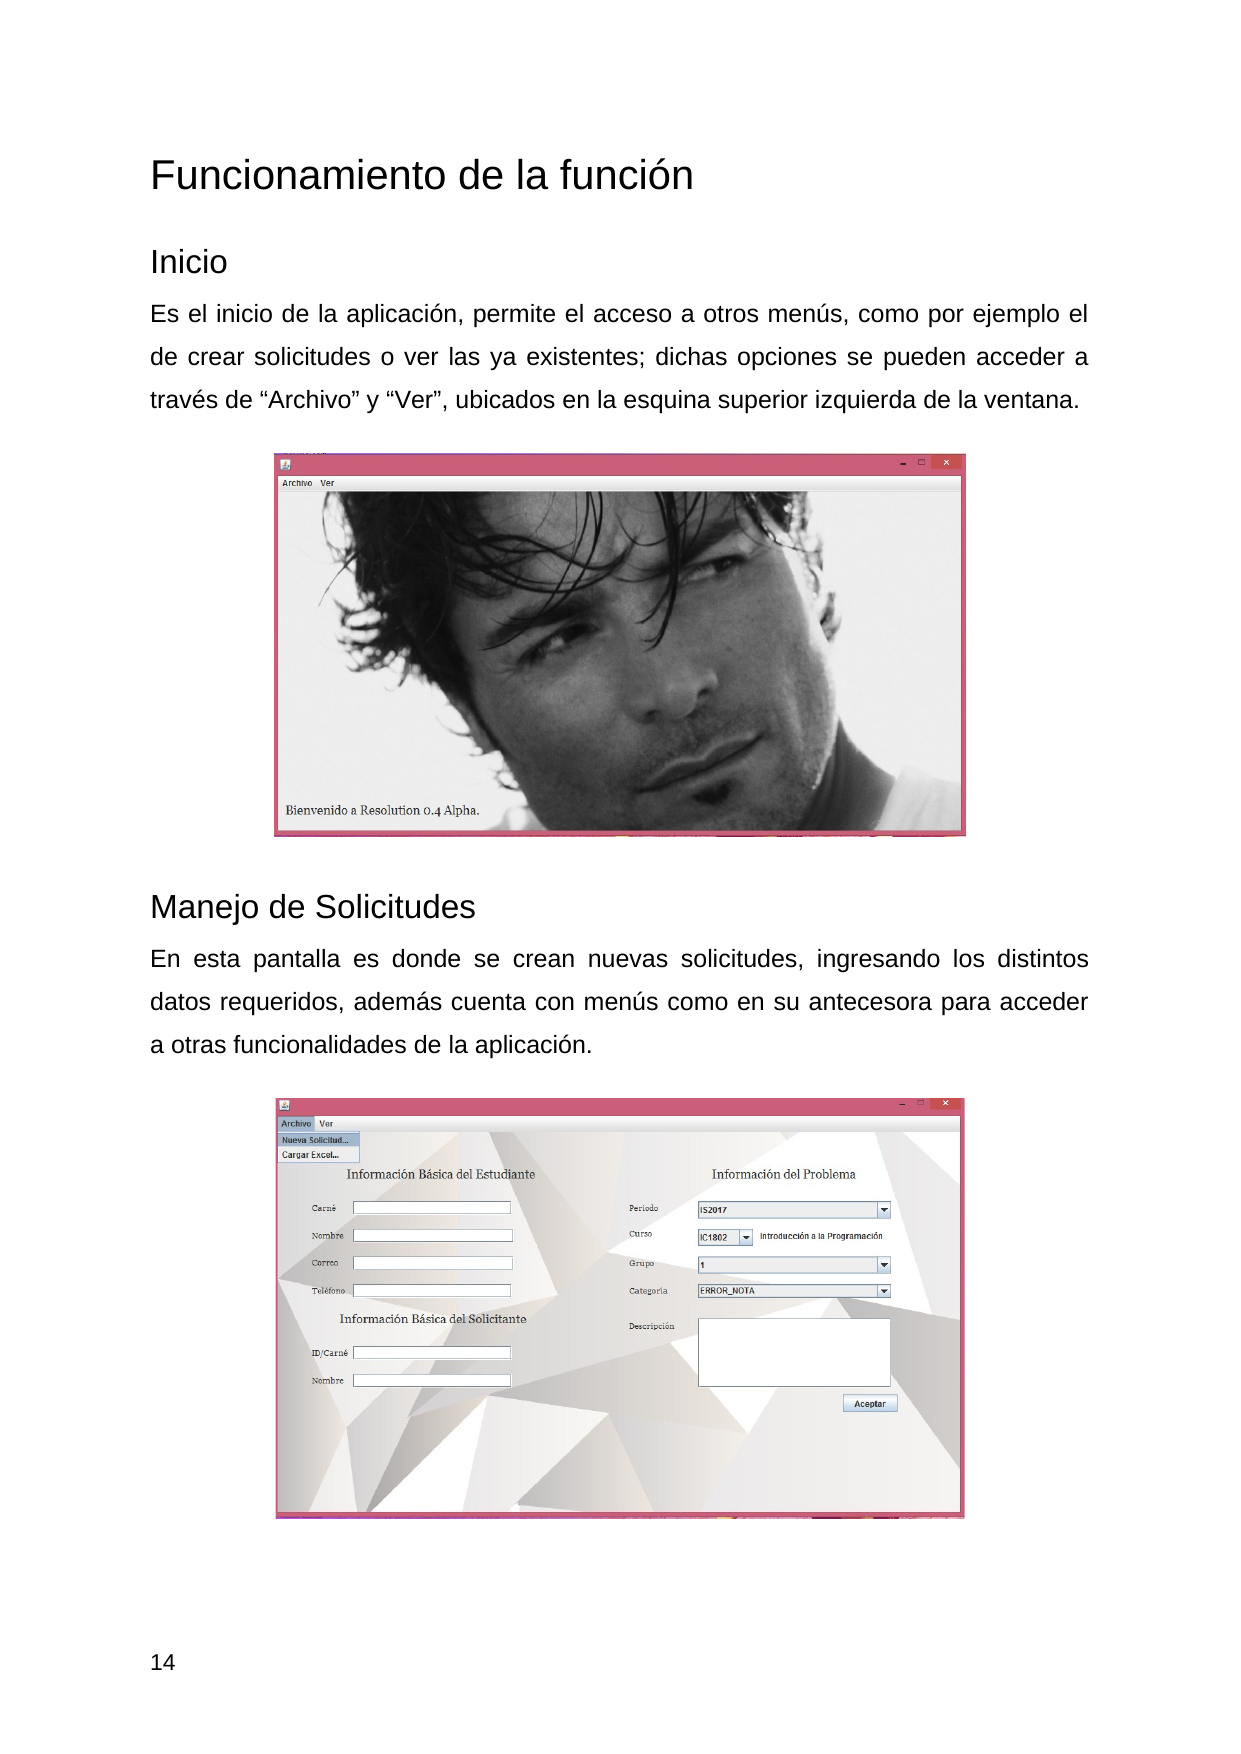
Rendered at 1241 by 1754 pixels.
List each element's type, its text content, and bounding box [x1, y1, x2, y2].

text En esta pantalla es donde se crean nuevas solicitudes, ingresando los distintos datos requeridos, además cuenta con menús como en su antecesora para acceder a otras funcionalidades de la aplicación. [150, 944, 1090, 1059]
subtitle Manejo de Solicitudes [150, 887, 1090, 926]
subtitle Inicio [150, 243, 1090, 281]
picture [274, 453, 967, 837]
text Es el inicio de la aplicación, permite el acceso a otros menús, como por ejemplo el de crear solicitudes o ver las ya existentes; dichas opciones se pueden acceder a través de “Archivo” y “Ver”, ubicados en la esquina superior izquierda de la ventana. [150, 299, 1090, 414]
subtitle Funcionamiento de la función [150, 150, 1090, 198]
picture [275, 1098, 965, 1519]
